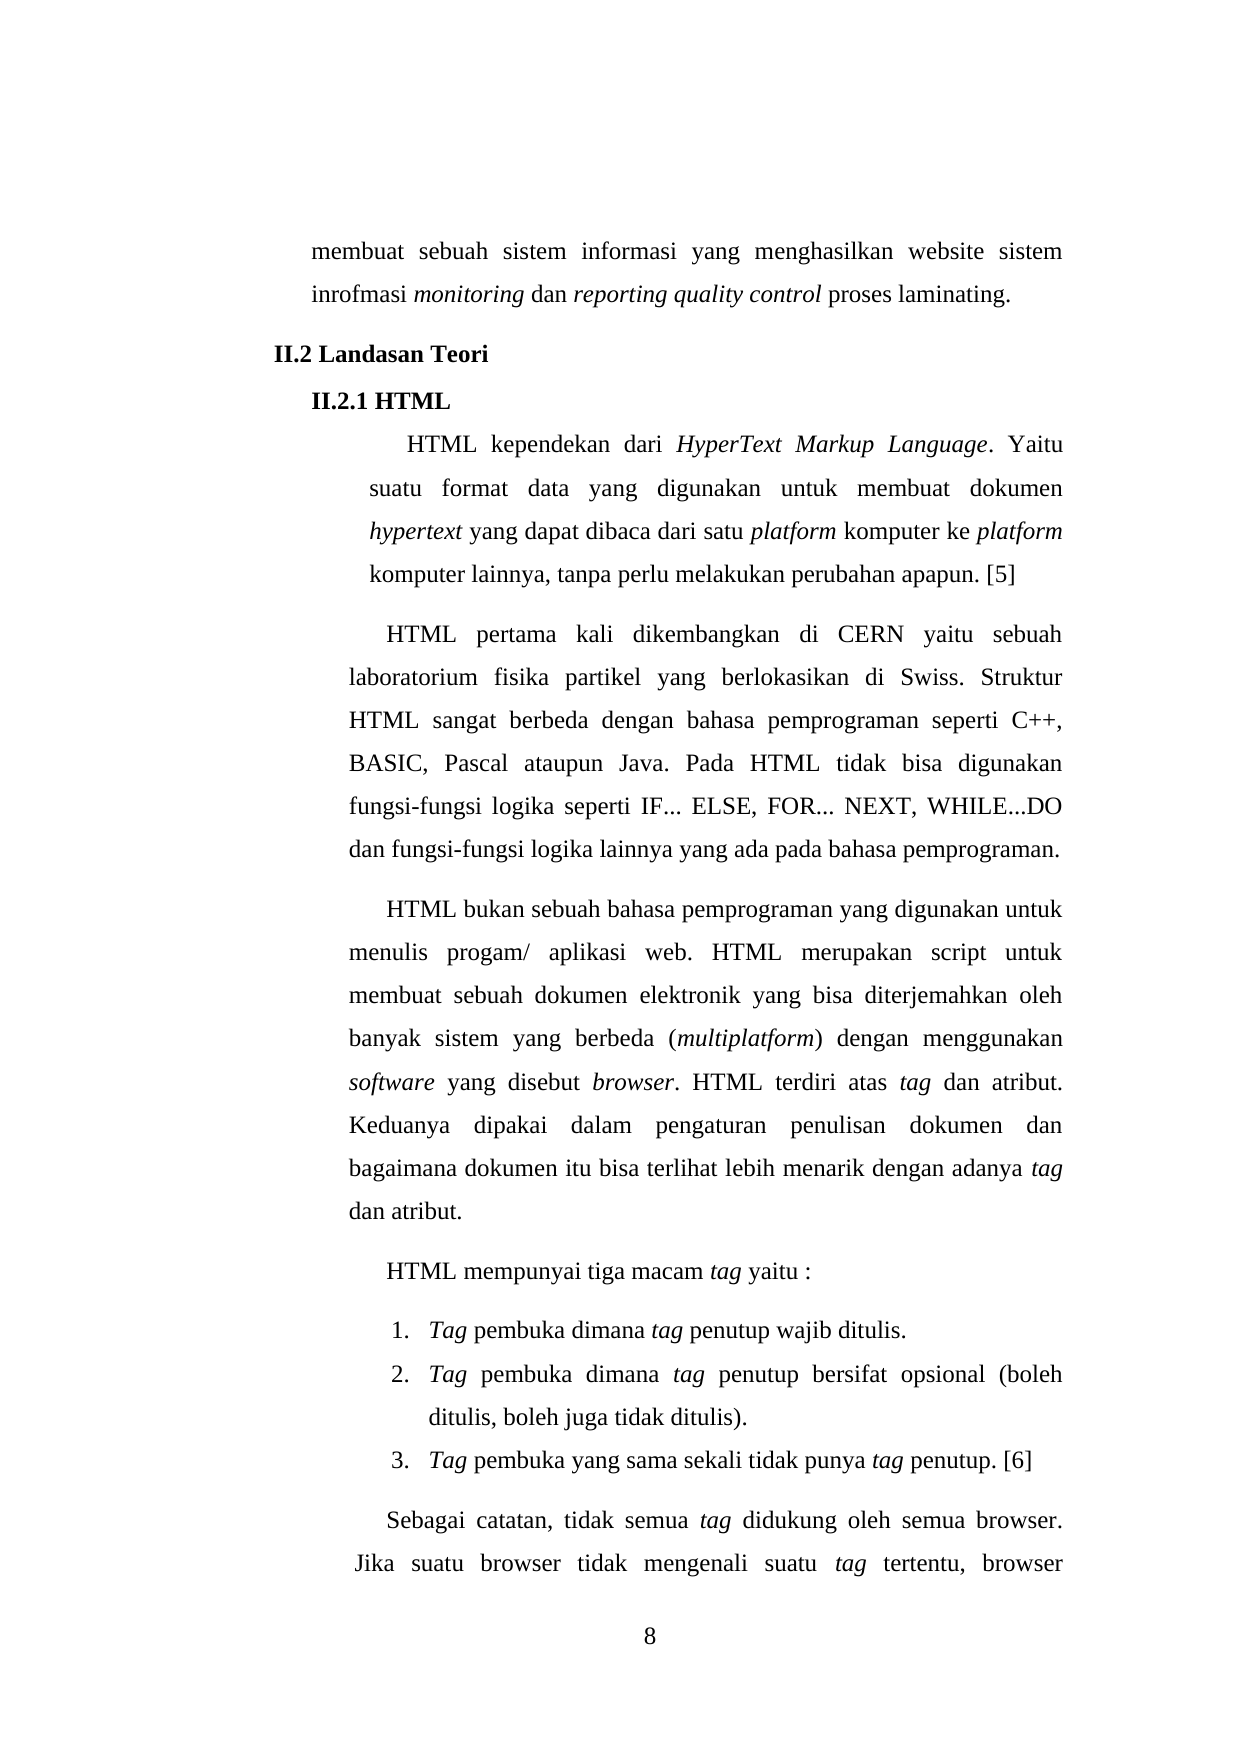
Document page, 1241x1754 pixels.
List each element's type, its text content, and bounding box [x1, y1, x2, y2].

text HTML kependekan dari HyperText Markup Language. Yaitu suatu format data yang digunakan untuk membuat dokumen hypertext yang dapat dibaca dari satu platform komputer ke platform komputer lainnya, tanpa perlu melakukan perubahan apapun. [369, 429, 1063, 588]
text HTML pertama kali dikembangkan di CERN yaitu sebuah laboratorium fisika partikel yang berlokasikan di Swiss. Struktur HTML sangat berbeda dengan bahasa pemprograman seperti C++, BASIC, Pascal ataupun Java. Pada HTML tidak bisa digunakan fungsi-fungsi logika seperti IF... ELSE, FOR... NEXT, WHILE...DO dan fungsi-fungsi logika lainnya yang ada pada bahasa pemprograman. [349, 619, 1063, 863]
text HTML mempunyai tiga macam tag yaitu : [349, 1256, 1063, 1284]
list Tag pembuka yang sama sekali tidak punya tag penutup. [391, 1445, 1063, 1474]
list Tag pembuka dimana tag penutup bersifat opsional (boleh ditulis, boleh juga tidak ditulis). [391, 1359, 1063, 1431]
subtitle Landasan Teori [274, 339, 1063, 368]
text HTML bukan sebuah bahasa pemprograman yang digunakan untuk menulis progam/ aplikasi web. HTML merupakan script untuk membuat sebuah dokumen elektronik yang bisa diterjemahkan oleh banyak sistem yang berbeda (multiplatform) dengan menggunakan software yang disebut browser. HTML terdiri atas tag dan atribut. Keduanya dipakai dalam pengaturan penulisan dokumen dan bagaimana dokumen itu bisa terlihat lebih menarik dengan adanya tag dan atribut. [349, 894, 1063, 1225]
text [354, 1505, 1063, 1577]
subtitle HTML [311, 386, 1063, 415]
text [311, 236, 1063, 308]
list Tag pembuka dimana tag penutup wajib ditulis. [391, 1316, 1063, 1344]
